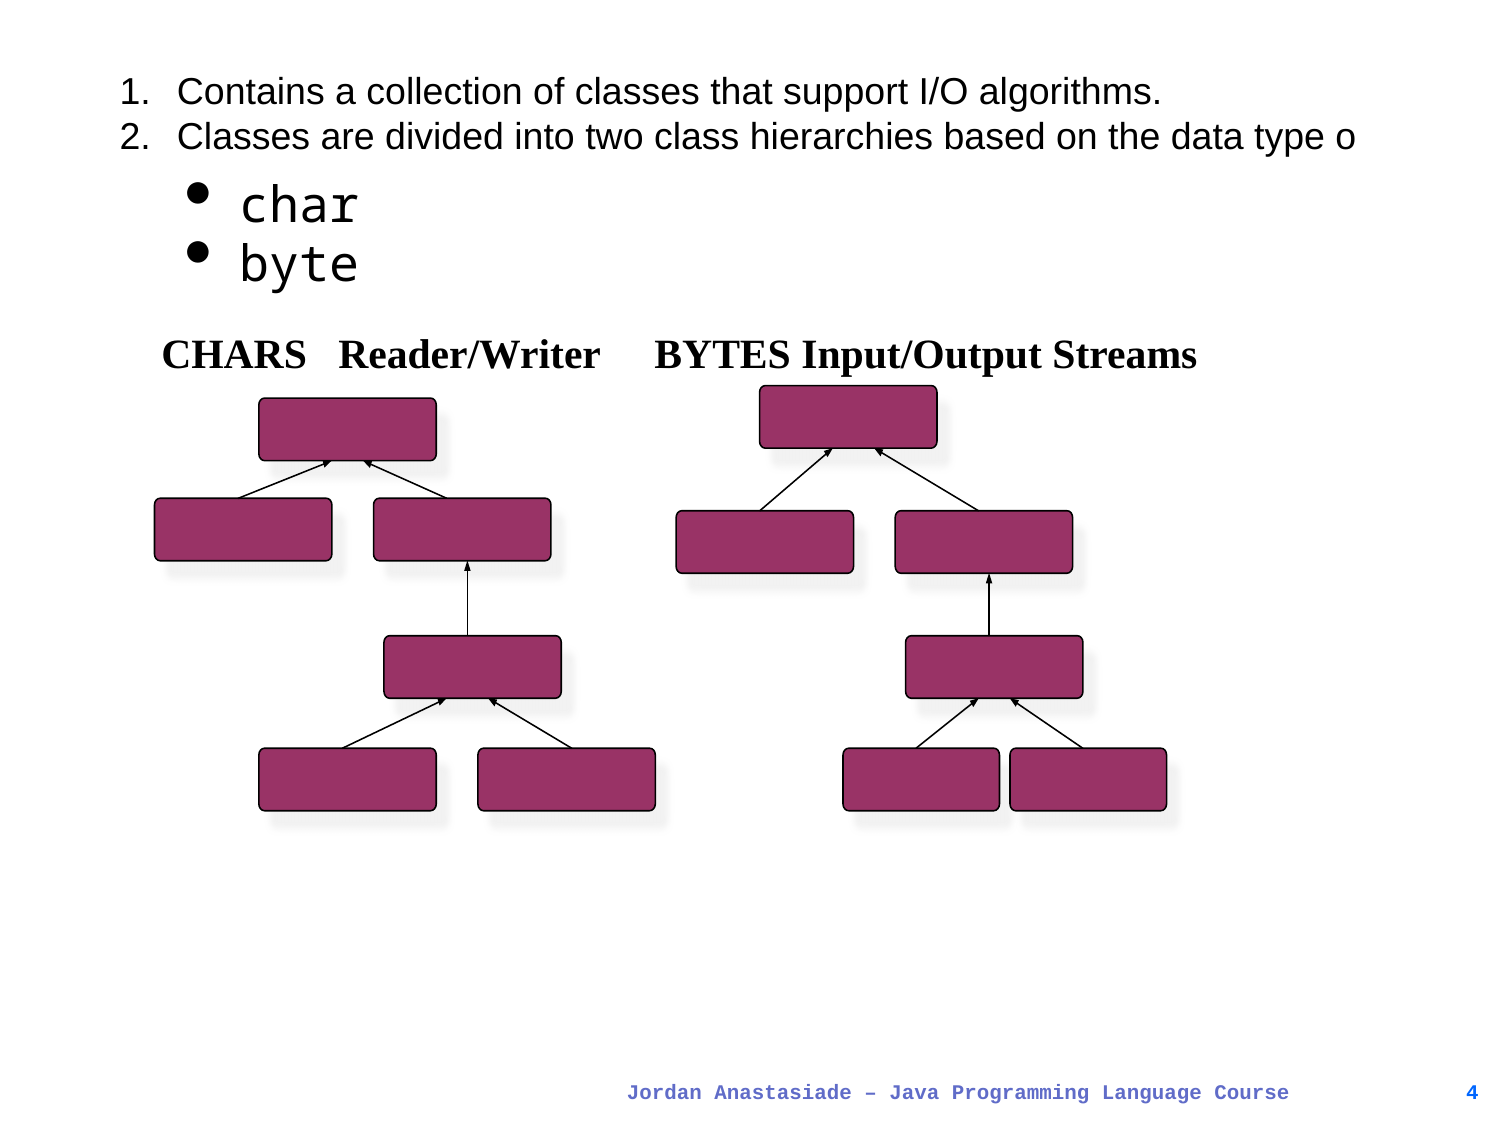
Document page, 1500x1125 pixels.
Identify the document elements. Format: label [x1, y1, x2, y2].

picture [157, 75, 1259, 859]
